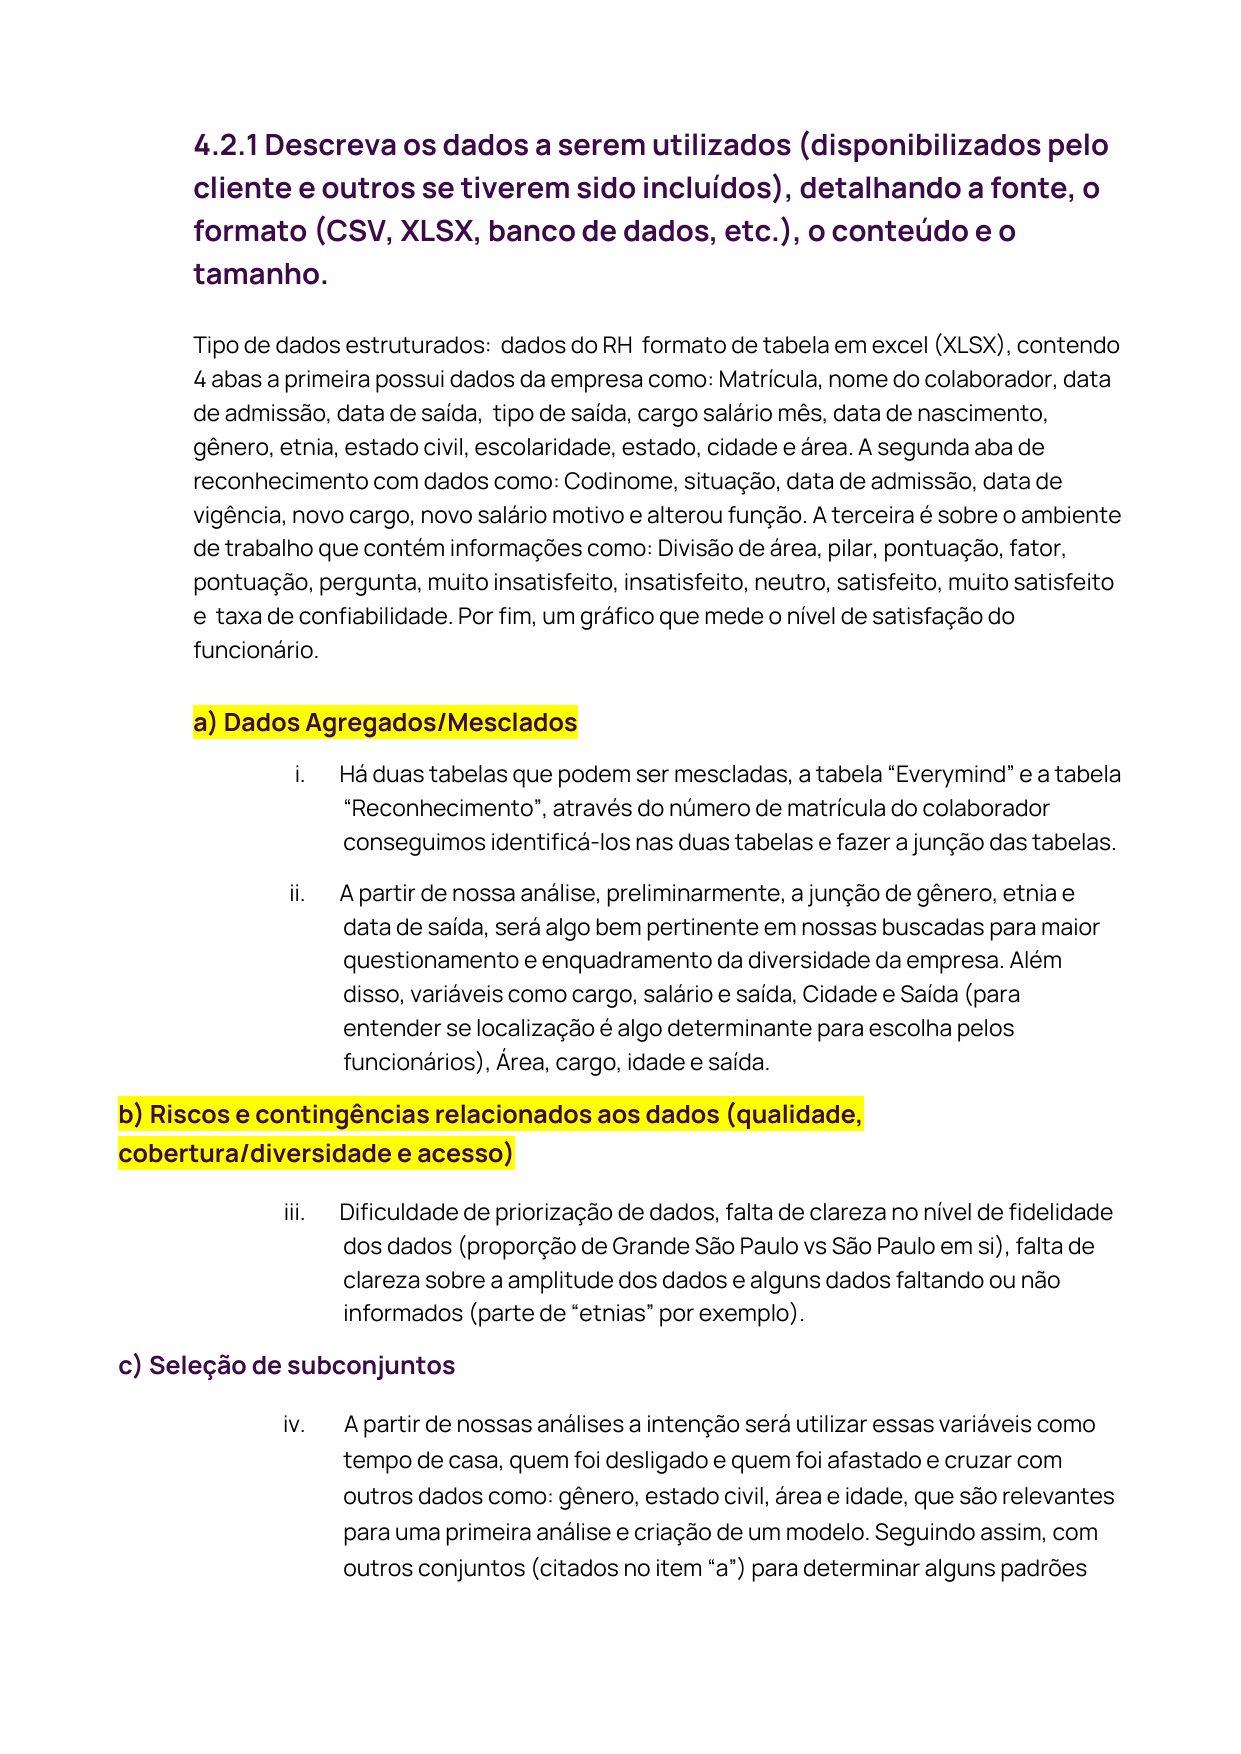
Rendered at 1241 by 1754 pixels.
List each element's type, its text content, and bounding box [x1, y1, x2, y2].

text c) Seleção de subconjuntos [118, 1348, 1122, 1382]
list Há duas tabelas que podem ser mescladas, a tabela “Everymind” e a tabela “Reconhecimento”, através do número de matrícula do colaborador conseguimos identificá-los nas duas tabelas e fazer a junção das tabelas. [306, 758, 1122, 857]
list Dificuldade de priorização de dados, falta de clareza no nível de fidelidade dos dados (proporção de Grande São Paulo vs São Paulo em si), falta de clareza sobre a amplitude dos dados e alguns dados faltando ou não informados (parte de “etnias” por exemplo). [306, 1196, 1122, 1329]
text b) Riscos e contingências relacionados aos dados (qualidade, cobertura/diversidade e acesso) [118, 1096, 1122, 1170]
list A partir de nossa análise, preliminarmente, a junção de gênero, etnia e data de saída, será algo bem pertinente em nossas buscadas para maior questionamento e enquadramento da diversidade da empresa. Além disso, variáveis como cargo, salário e saída, Cidade e Saída (para entender se localização é algo determinante para escolha pelos funcionários), Área, cargo, idade e saída. [306, 877, 1122, 1077]
text 4.2.1 Descreva os dados a serem utilizados (disponibilizados pelo cliente e outros se tiverem sido incluídos), detalhando a fonte, o formato (CSV, XLSX, banco de dados, etc.), o conteúdo e o tamanho. Tipo de dados estruturados: dados do RH formato de tabela em excel (XLSX), contendo 4 abas a primeira possui dados da empresa como: Matrícula, nome do colaborador, data de admissão, data de saída, tipo de saída, cargo salário mês, data de nascimento, gênero, etnia, estado civil, escolaridade, estado, cidade e área. A segunda aba de reconhecimento com dados como: Codinome, situação, data de admissão, data de vigência, novo cargo, novo salário motivo e alterou função. A terceira é sobre o ambiente de trabalho que contém informações como: Divisão de área, pilar, pontuação, fator, pontuação, pergunta, muito insatisfeito, insatisfeito, neutro, satisfeito, muito satisfeito e taxa de confiabilidade. Por fim, um gráfico que mede o nível de satisfação do funcionário. a) Dados Agregados/Mesclados [193, 124, 1122, 739]
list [306, 1408, 1122, 1583]
